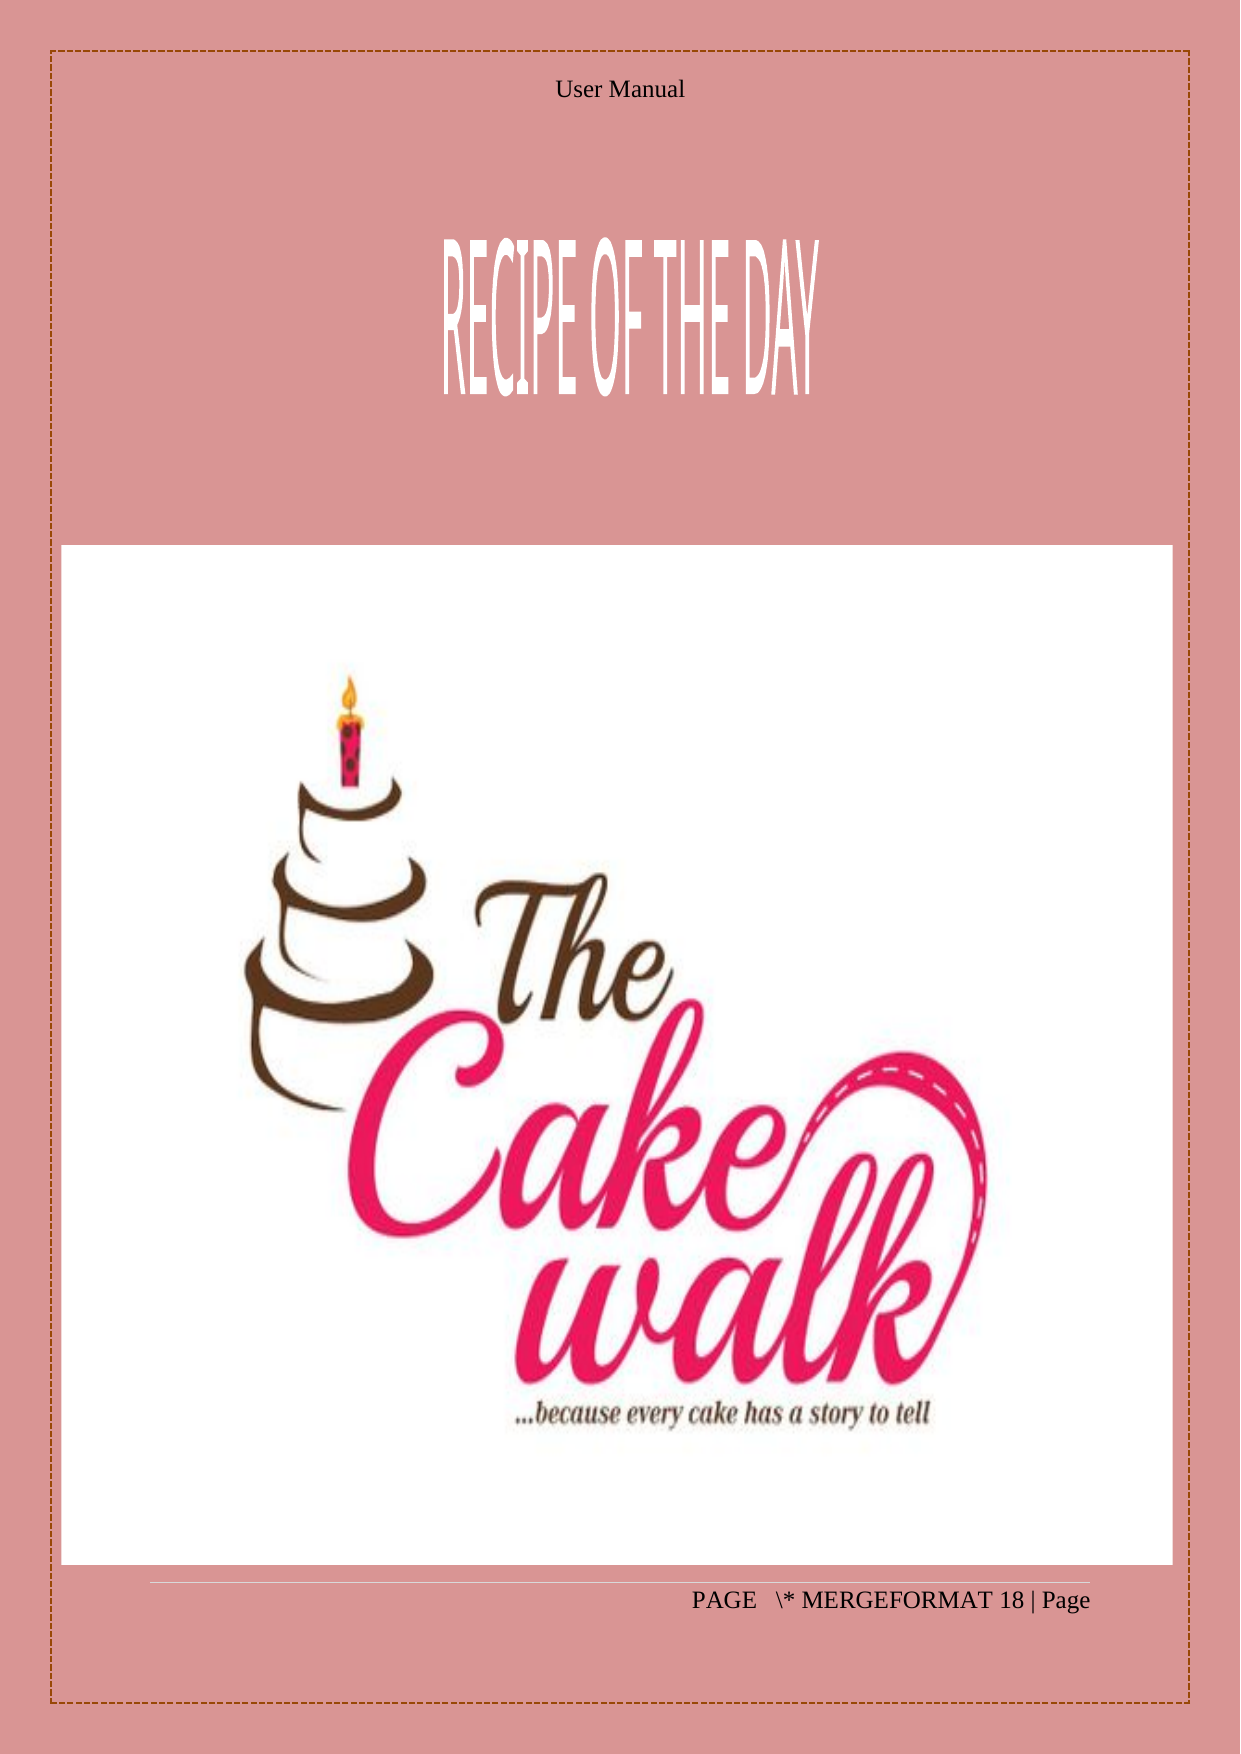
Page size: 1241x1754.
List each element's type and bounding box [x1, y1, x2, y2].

picture [61, 545, 1173, 1565]
